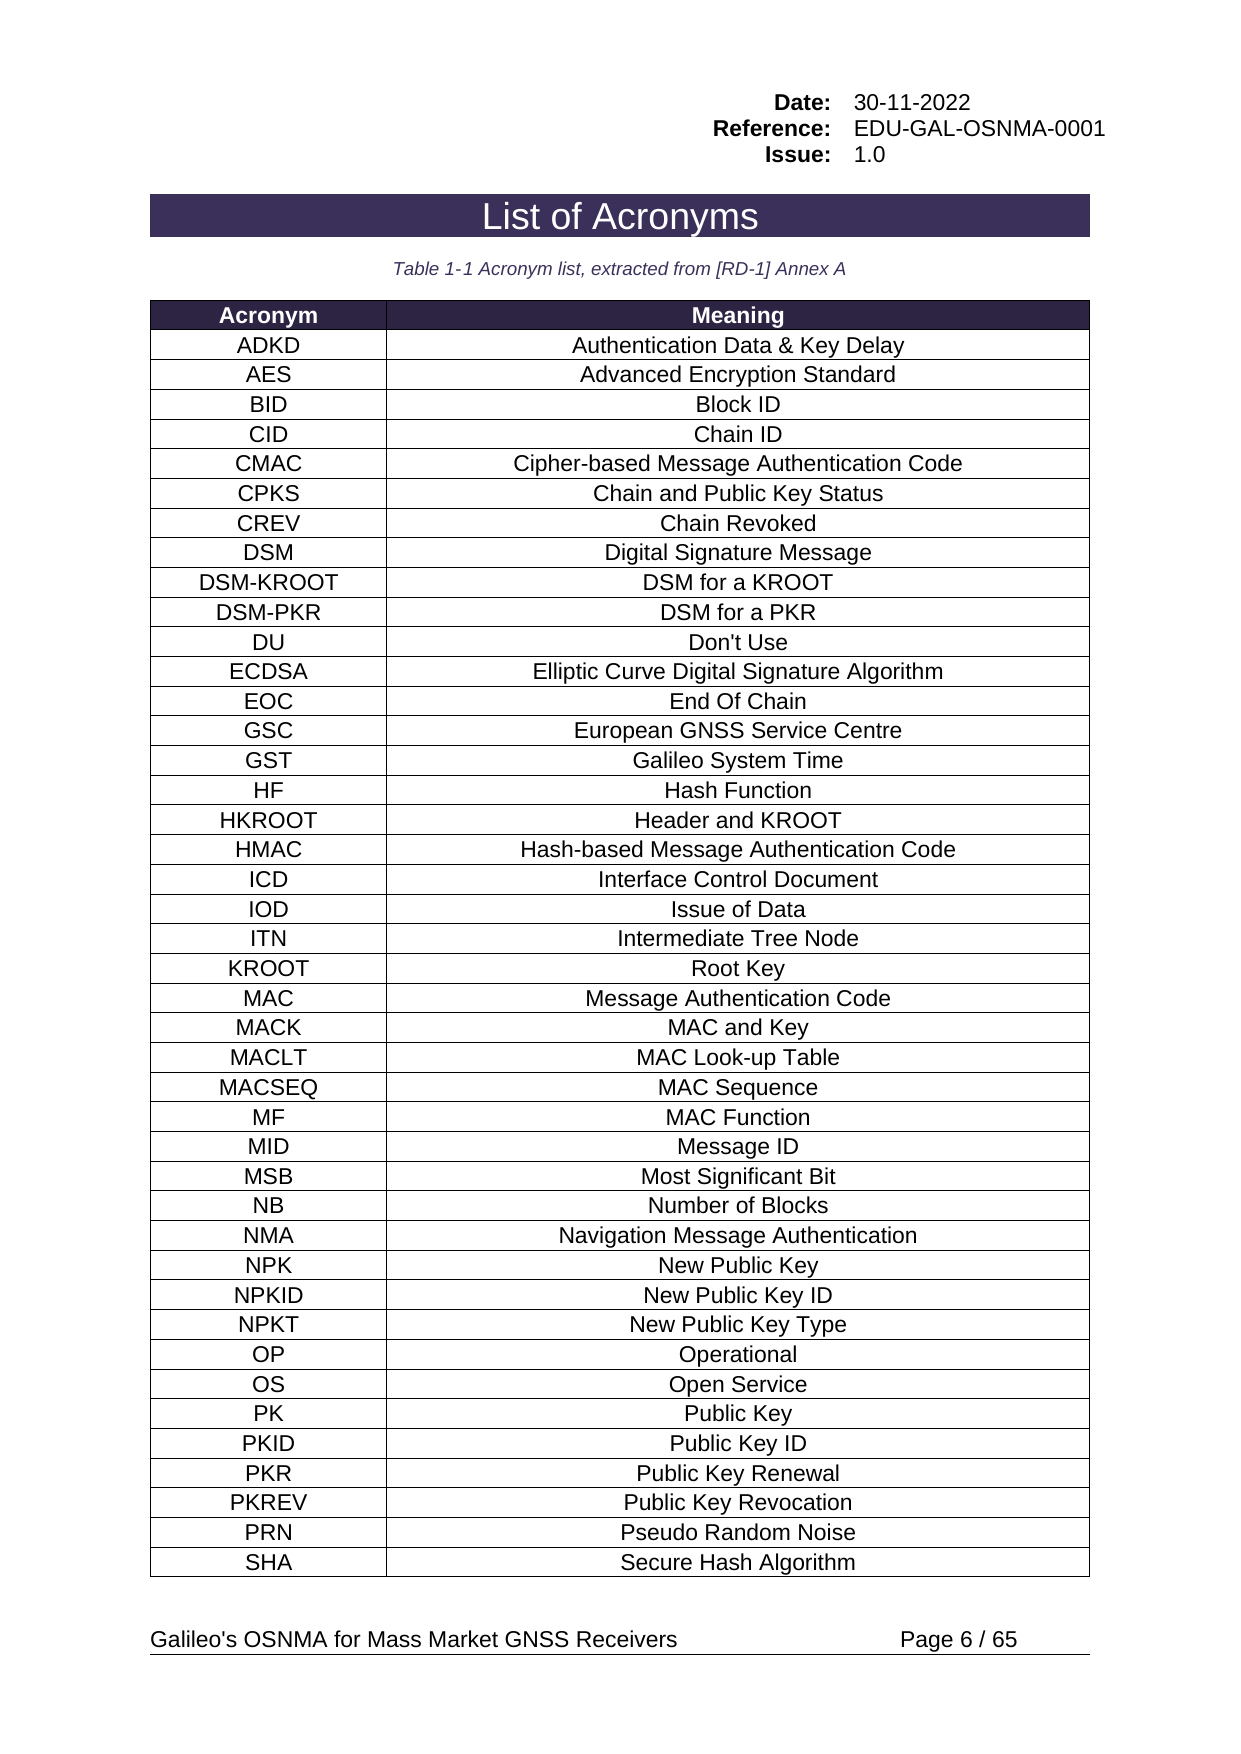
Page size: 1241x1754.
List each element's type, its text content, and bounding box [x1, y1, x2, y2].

table_cell NPK [151, 1251, 386, 1279]
table_cell NMA [151, 1221, 386, 1250]
table_cell Don't Use [387, 627, 1089, 656]
table_cell Most Significant Bit [387, 1162, 1089, 1190]
table_cell Chain Revoked [387, 509, 1089, 537]
table_cell Navigation Message Authentication [387, 1221, 1089, 1250]
table_cell ADKD [151, 330, 386, 359]
text Table 1-1 Acronym list, extracted from [RD-1] Annex A [150, 257, 1090, 279]
table_cell Digital Signature Message [387, 538, 1089, 567]
table_cell NPKID [151, 1280, 386, 1309]
table_cell End Of Chain [387, 687, 1089, 715]
text List of Acronyms [150, 194, 1090, 237]
table_cell BID [151, 390, 386, 418]
table_cell Issue of Data [387, 895, 1089, 923]
table_cell Public Key Renewal [387, 1459, 1089, 1487]
table_cell Advanced Encryption Standard [387, 360, 1089, 389]
table_cell OP [151, 1340, 386, 1368]
table_cell HF [151, 776, 386, 804]
table_cell ITN [151, 924, 386, 953]
table_cell IOD [151, 895, 386, 923]
table_cell Intermediate Tree Node [387, 924, 1089, 953]
table_cell Open Service [387, 1370, 1089, 1398]
table_cell CPKS [151, 479, 386, 507]
table_cell MAC [151, 984, 386, 1012]
table_cell Block ID [387, 390, 1089, 418]
table_header Acronym [151, 301, 386, 329]
table_cell ICD [151, 865, 386, 893]
table_cell MSB [151, 1162, 386, 1190]
table_cell GST [151, 746, 386, 775]
table_cell Chain and Public Key Status [387, 479, 1089, 507]
table_cell HMAC [151, 835, 386, 864]
table_cell CID [151, 420, 386, 448]
table_cell New Public Key [387, 1251, 1089, 1279]
table_cell PKR [151, 1459, 386, 1487]
table_cell MID [151, 1132, 386, 1161]
table_cell NB [151, 1191, 386, 1220]
table_cell NPKT [151, 1310, 386, 1339]
table_cell DSM for a KROOT [387, 568, 1089, 597]
table_cell MAC Sequence [387, 1073, 1089, 1101]
table_cell Root Key [387, 954, 1089, 982]
table_cell AES [151, 360, 386, 389]
table_cell Hash-based Message Authentication Code [387, 835, 1089, 864]
table_cell DSM for a PKR [387, 598, 1089, 626]
table_cell Public Key [387, 1399, 1089, 1428]
table_cell DSM-PKR [151, 598, 386, 626]
table_cell MAC Function [387, 1102, 1089, 1131]
table_cell ECDSA [151, 657, 386, 686]
table_cell Public Key ID [387, 1429, 1089, 1457]
table_cell European GNSS Service Centre [387, 716, 1089, 745]
table_cell DU [151, 627, 386, 656]
table_cell MAC and Key [387, 1013, 1089, 1042]
table_cell MF [151, 1102, 386, 1131]
table_cell DSM [151, 538, 386, 567]
table_cell Authentication Data & Key Delay [387, 330, 1089, 359]
table_cell EOC [151, 687, 386, 715]
table_cell Header and KROOT [387, 805, 1089, 834]
table_cell PK [151, 1399, 386, 1428]
table_cell Chain ID [387, 420, 1089, 448]
table_cell MACSEQ [151, 1073, 386, 1101]
table_cell DSM-KROOT [151, 568, 386, 597]
table_cell New Public Key Type [387, 1310, 1089, 1339]
table_cell MACLT [151, 1043, 386, 1072]
table_cell Elliptic Curve Digital Signature Algorithm [387, 657, 1089, 686]
table_cell Galileo System Time [387, 746, 1089, 775]
table_cell Public Key Revocation [387, 1488, 1089, 1517]
table_cell Number of Blocks [387, 1191, 1089, 1220]
table_cell KROOT [151, 954, 386, 982]
table_cell Message Authentication Code [387, 984, 1089, 1012]
table_cell PKID [151, 1429, 386, 1457]
table_cell New Public Key ID [387, 1280, 1089, 1309]
table_cell Secure Hash Algorithm [387, 1548, 1089, 1576]
table_cell MACK [151, 1013, 386, 1042]
table_cell SHA [151, 1548, 386, 1576]
table_cell CREV [151, 509, 386, 537]
table_cell PRN [151, 1518, 386, 1547]
table_cell HKROOT [151, 805, 386, 834]
table_cell GSC [151, 716, 386, 745]
table_cell Operational [387, 1340, 1089, 1368]
table_cell OS [151, 1370, 386, 1398]
table_cell PKREV [151, 1488, 386, 1517]
table_cell Interface Control Document [387, 865, 1089, 893]
table_cell MAC Look-up Table [387, 1043, 1089, 1072]
table_cell Pseudo Random Noise [387, 1518, 1089, 1547]
table_cell Cipher-based Message Authentication Code [387, 449, 1089, 478]
table_cell Hash Function [387, 776, 1089, 804]
table_cell CMAC [151, 449, 386, 478]
table_cell Message ID [387, 1132, 1089, 1161]
table_header Meaning [387, 301, 1089, 329]
